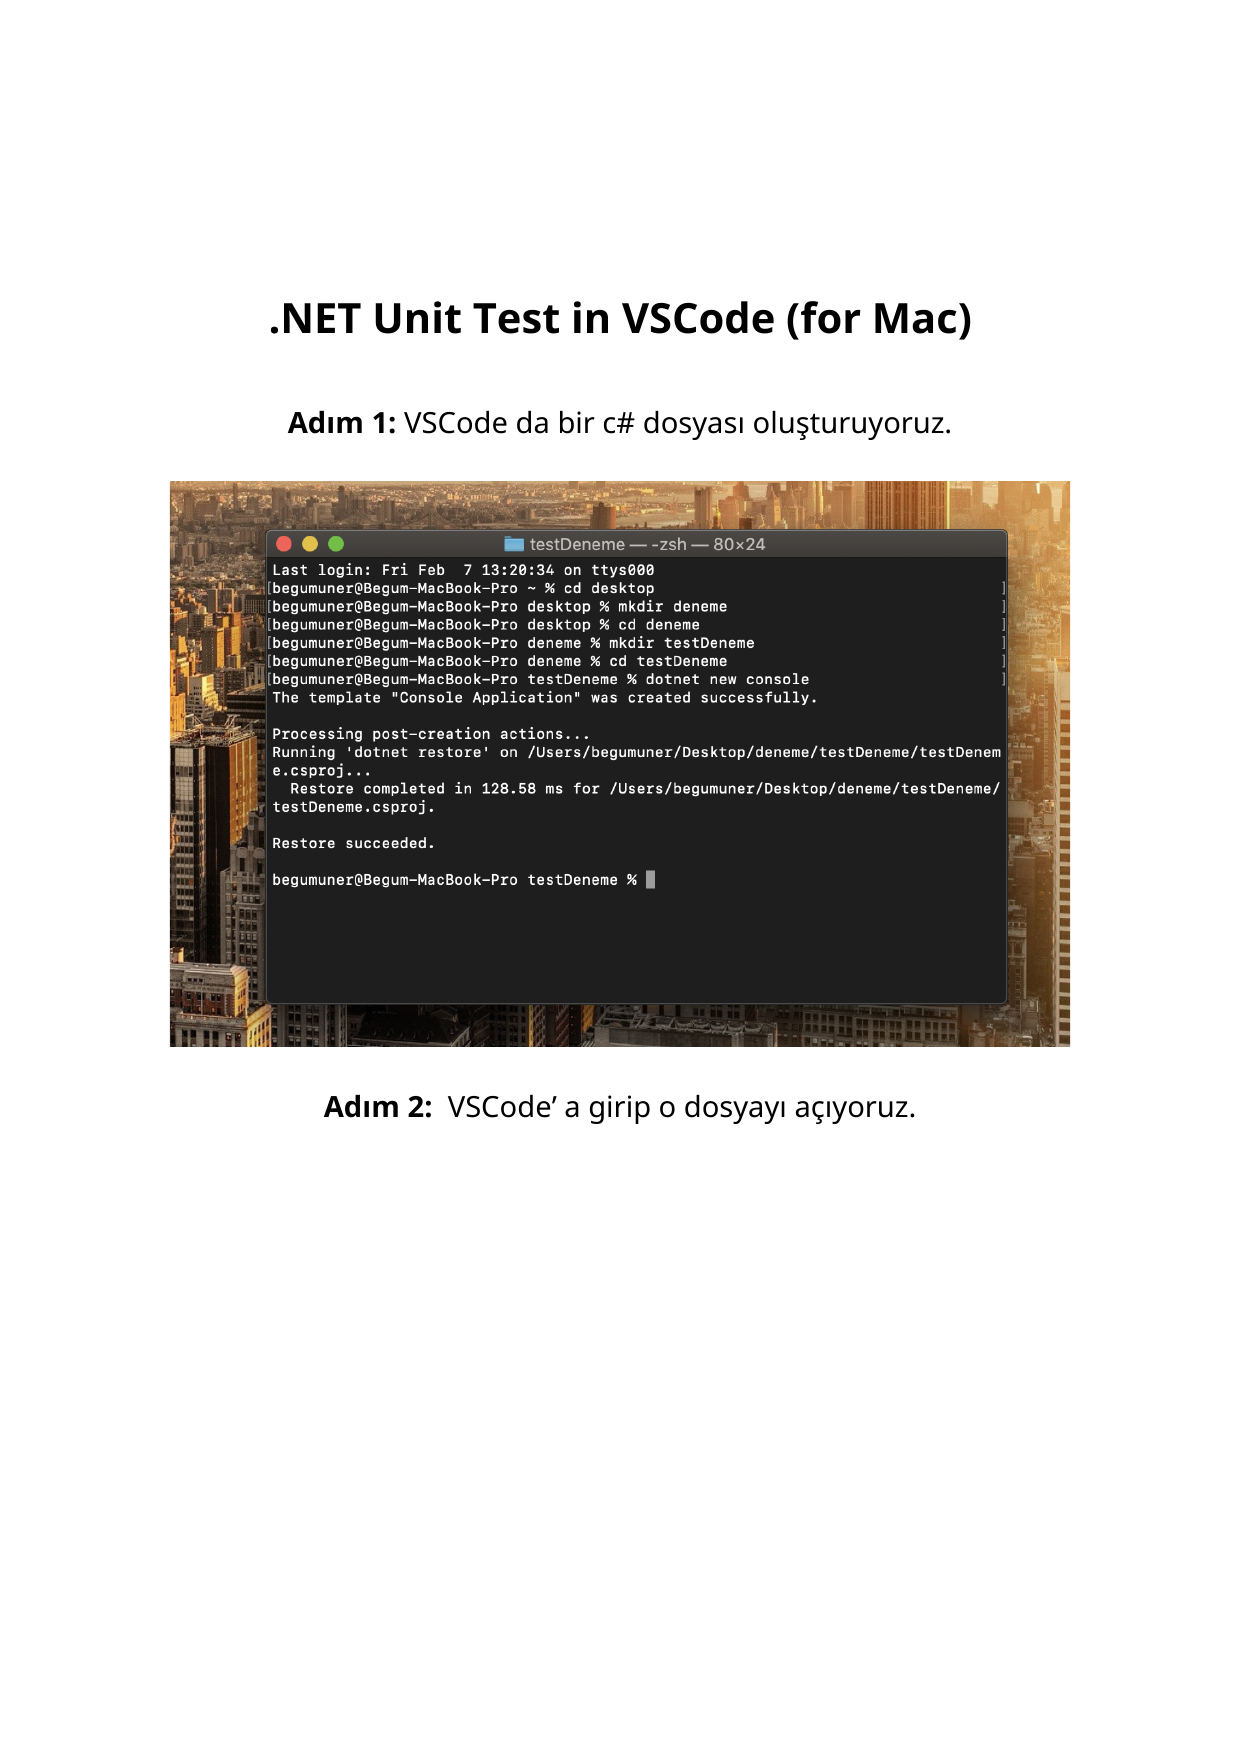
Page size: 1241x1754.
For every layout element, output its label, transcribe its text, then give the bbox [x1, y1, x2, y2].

text Adım 1: VSCode da bir c# dosyası oluşturuyoruz. [148, 402, 1093, 442]
text Adım 2: VSCode’ a girip o dosyayı açıyoruz. [148, 1086, 1093, 1126]
text .NET Unit Test in VSCode (for Mac) [148, 288, 1093, 345]
picture [169, 481, 1071, 1047]
